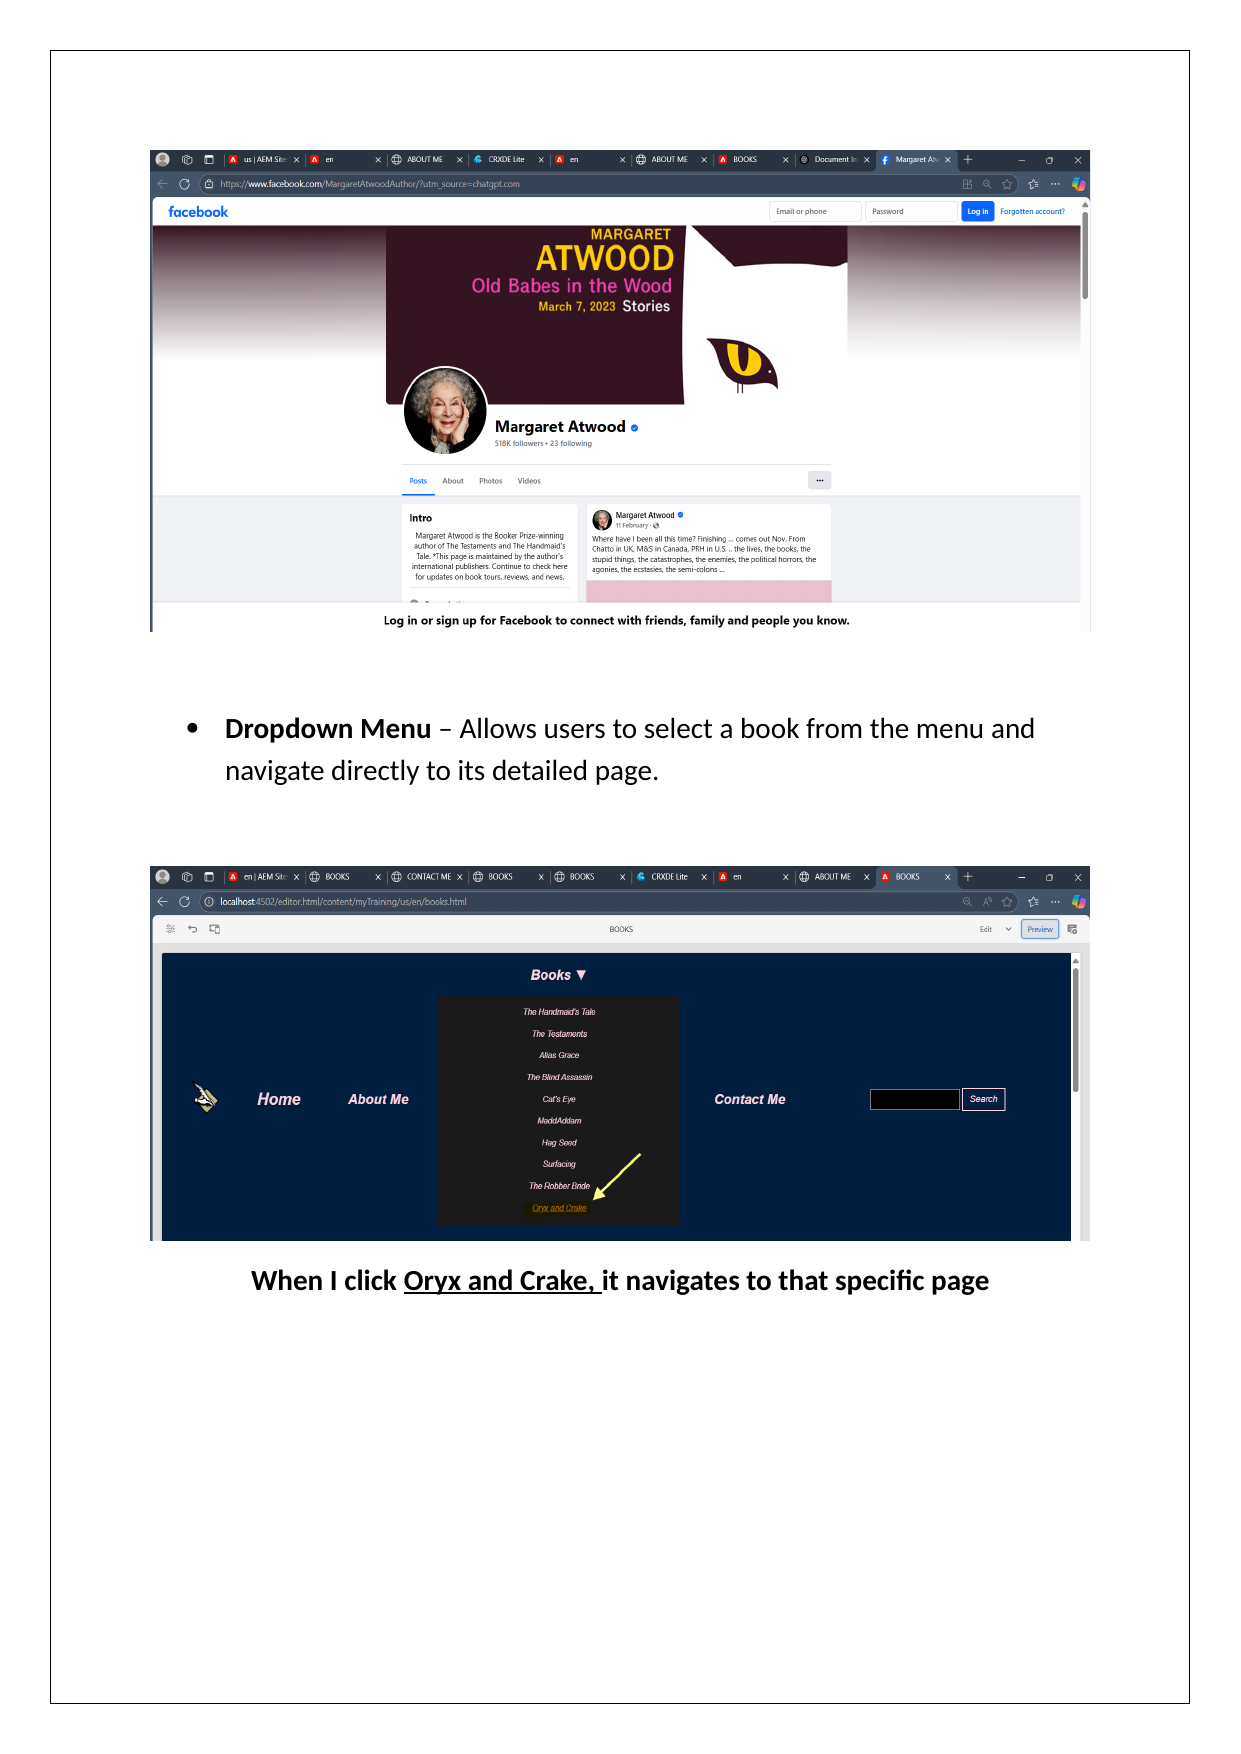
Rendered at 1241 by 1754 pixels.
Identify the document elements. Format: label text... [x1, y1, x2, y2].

list Dropdown Menu – Allows users to select a book from the menu and navigate directly to its detailed page. [187, 711, 1090, 787]
picture [150, 866, 1090, 1241]
text When I click Oryx and Crake, it navigates to that specific page [150, 1262, 1090, 1297]
picture [150, 150, 1091, 632]
